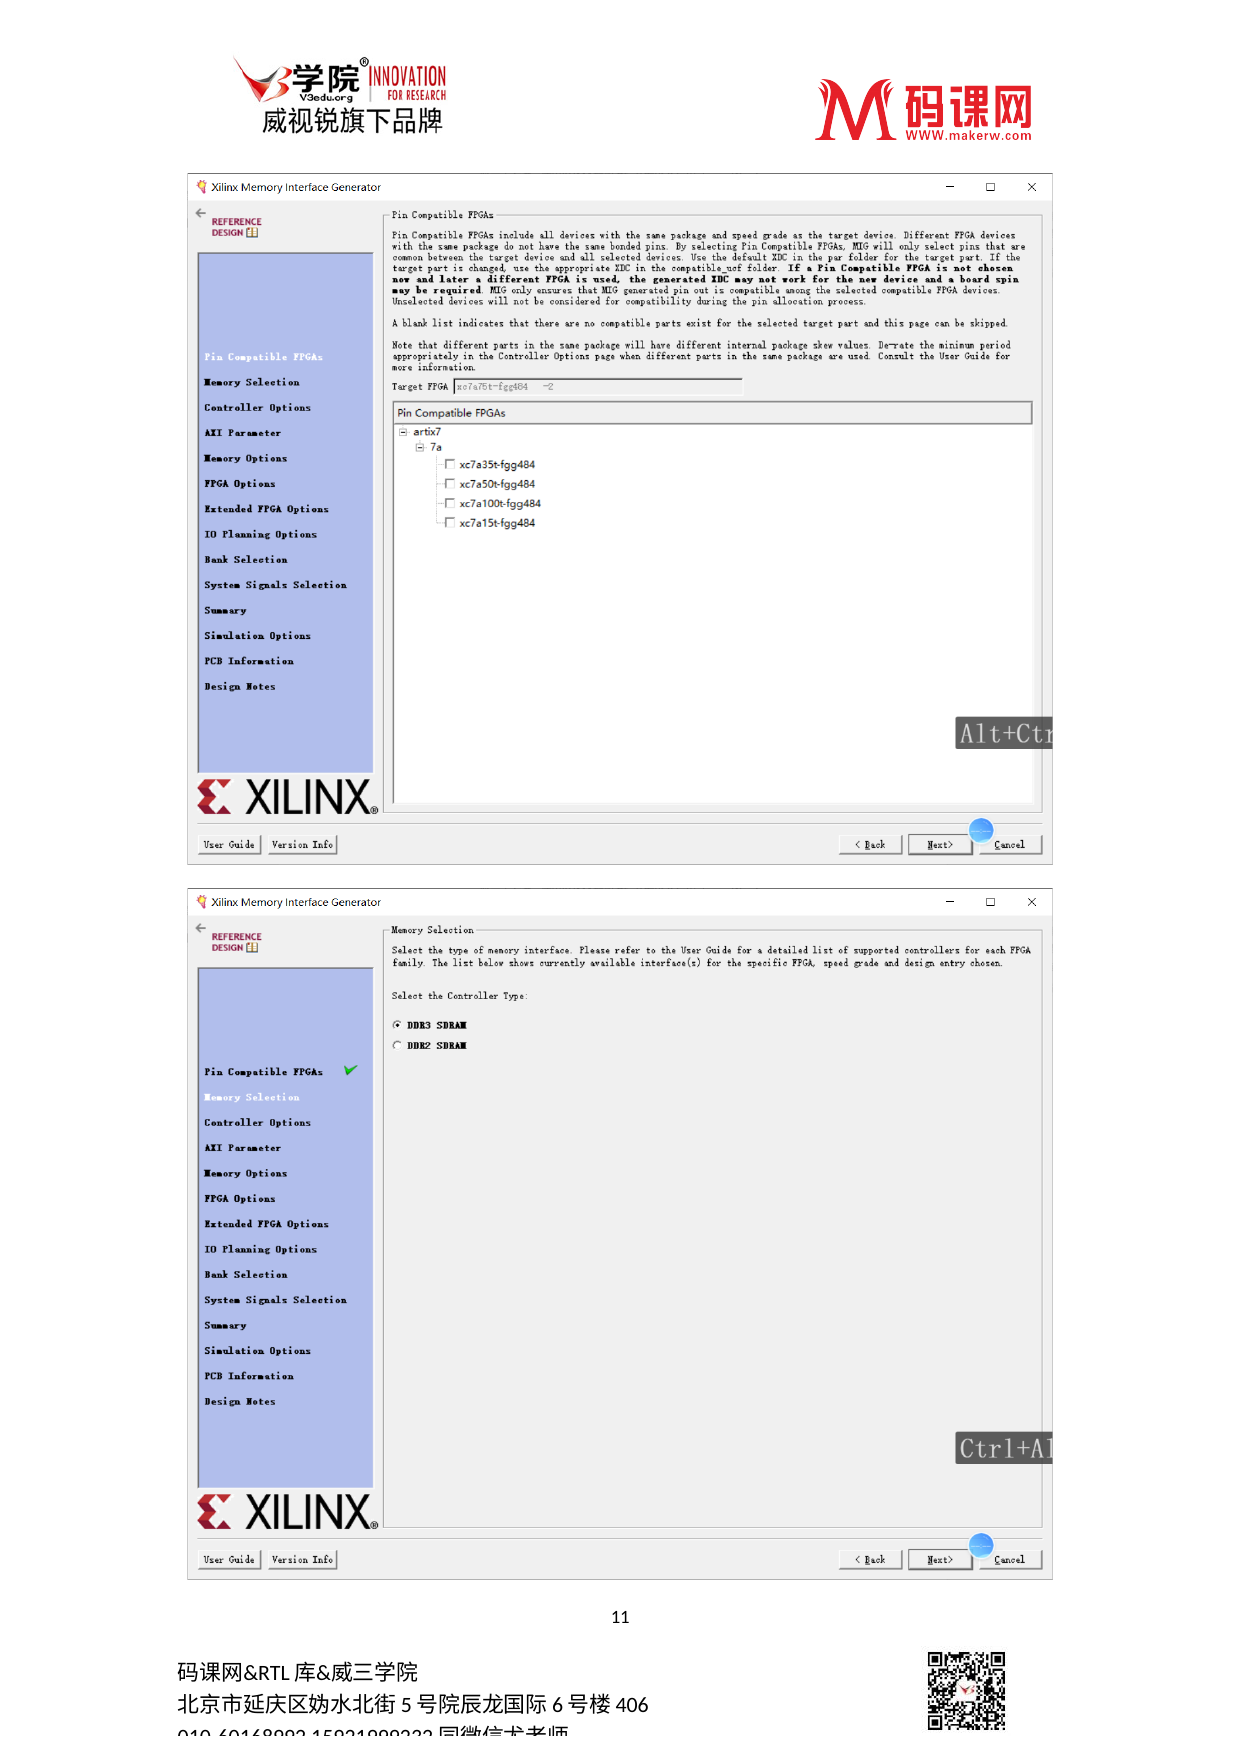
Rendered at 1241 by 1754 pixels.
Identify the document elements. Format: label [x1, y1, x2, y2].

picture [187, 173, 1053, 865]
picture [815, 79, 1031, 140]
picture [187, 888, 1053, 1580]
picture [921, 1646, 1011, 1736]
picture [226, 51, 454, 136]
